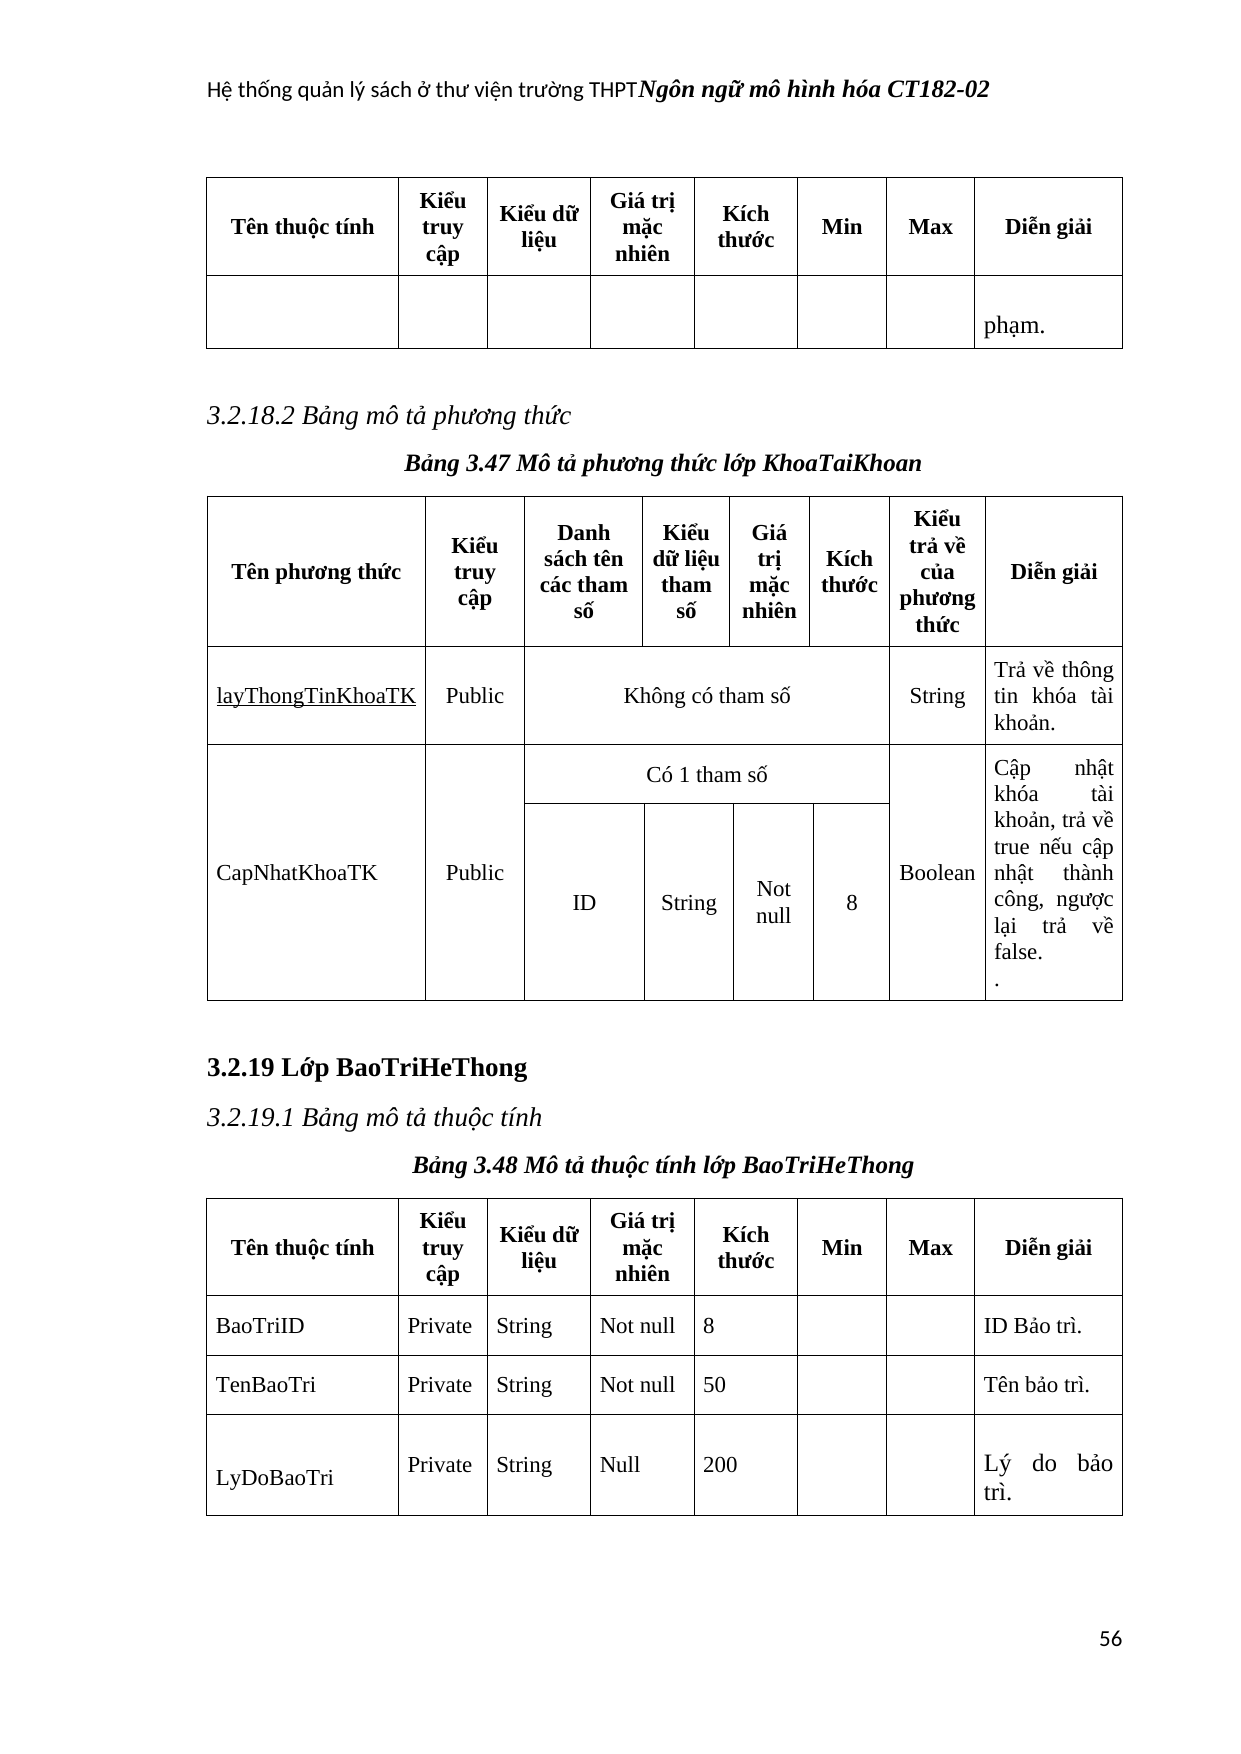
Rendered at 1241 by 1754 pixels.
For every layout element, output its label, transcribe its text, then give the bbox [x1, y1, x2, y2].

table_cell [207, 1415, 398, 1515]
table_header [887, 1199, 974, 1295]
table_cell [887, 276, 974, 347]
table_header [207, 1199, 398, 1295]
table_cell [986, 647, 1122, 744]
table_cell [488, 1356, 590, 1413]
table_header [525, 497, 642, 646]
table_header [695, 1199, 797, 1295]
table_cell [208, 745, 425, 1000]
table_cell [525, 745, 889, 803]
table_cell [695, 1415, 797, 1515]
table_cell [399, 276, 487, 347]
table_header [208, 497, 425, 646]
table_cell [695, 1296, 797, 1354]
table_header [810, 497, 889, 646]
subtitle Lớp BaoTriHeThong [207, 1051, 1122, 1082]
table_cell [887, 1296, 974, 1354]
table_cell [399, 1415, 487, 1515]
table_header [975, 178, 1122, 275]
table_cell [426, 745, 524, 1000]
subtitle Bảng mô tả thuộc tính [207, 1101, 1122, 1132]
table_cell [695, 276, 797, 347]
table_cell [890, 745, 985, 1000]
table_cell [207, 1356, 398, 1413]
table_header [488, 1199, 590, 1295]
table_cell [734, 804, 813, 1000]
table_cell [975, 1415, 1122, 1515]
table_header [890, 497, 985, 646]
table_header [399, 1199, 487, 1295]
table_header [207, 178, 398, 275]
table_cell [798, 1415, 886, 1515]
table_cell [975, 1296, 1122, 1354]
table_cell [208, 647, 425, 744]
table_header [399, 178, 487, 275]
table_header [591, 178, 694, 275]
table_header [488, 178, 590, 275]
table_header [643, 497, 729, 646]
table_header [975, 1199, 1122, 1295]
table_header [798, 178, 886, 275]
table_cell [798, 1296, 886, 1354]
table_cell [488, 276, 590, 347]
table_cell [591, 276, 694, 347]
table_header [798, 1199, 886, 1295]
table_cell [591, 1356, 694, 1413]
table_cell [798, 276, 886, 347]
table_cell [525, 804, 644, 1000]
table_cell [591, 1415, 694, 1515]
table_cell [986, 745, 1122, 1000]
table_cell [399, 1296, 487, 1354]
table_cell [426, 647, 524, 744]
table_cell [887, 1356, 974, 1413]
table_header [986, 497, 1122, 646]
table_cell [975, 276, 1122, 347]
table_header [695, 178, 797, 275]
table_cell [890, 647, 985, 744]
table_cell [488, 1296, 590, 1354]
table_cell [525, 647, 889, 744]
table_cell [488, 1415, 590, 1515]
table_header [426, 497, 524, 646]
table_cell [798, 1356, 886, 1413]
subtitle Bảng mô tả phương thức [207, 399, 1122, 430]
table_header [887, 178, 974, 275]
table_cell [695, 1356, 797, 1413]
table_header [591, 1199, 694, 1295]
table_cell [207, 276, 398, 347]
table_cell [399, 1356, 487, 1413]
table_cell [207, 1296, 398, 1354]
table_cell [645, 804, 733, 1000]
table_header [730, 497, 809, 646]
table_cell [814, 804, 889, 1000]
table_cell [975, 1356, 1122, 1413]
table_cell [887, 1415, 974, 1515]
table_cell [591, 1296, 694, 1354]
